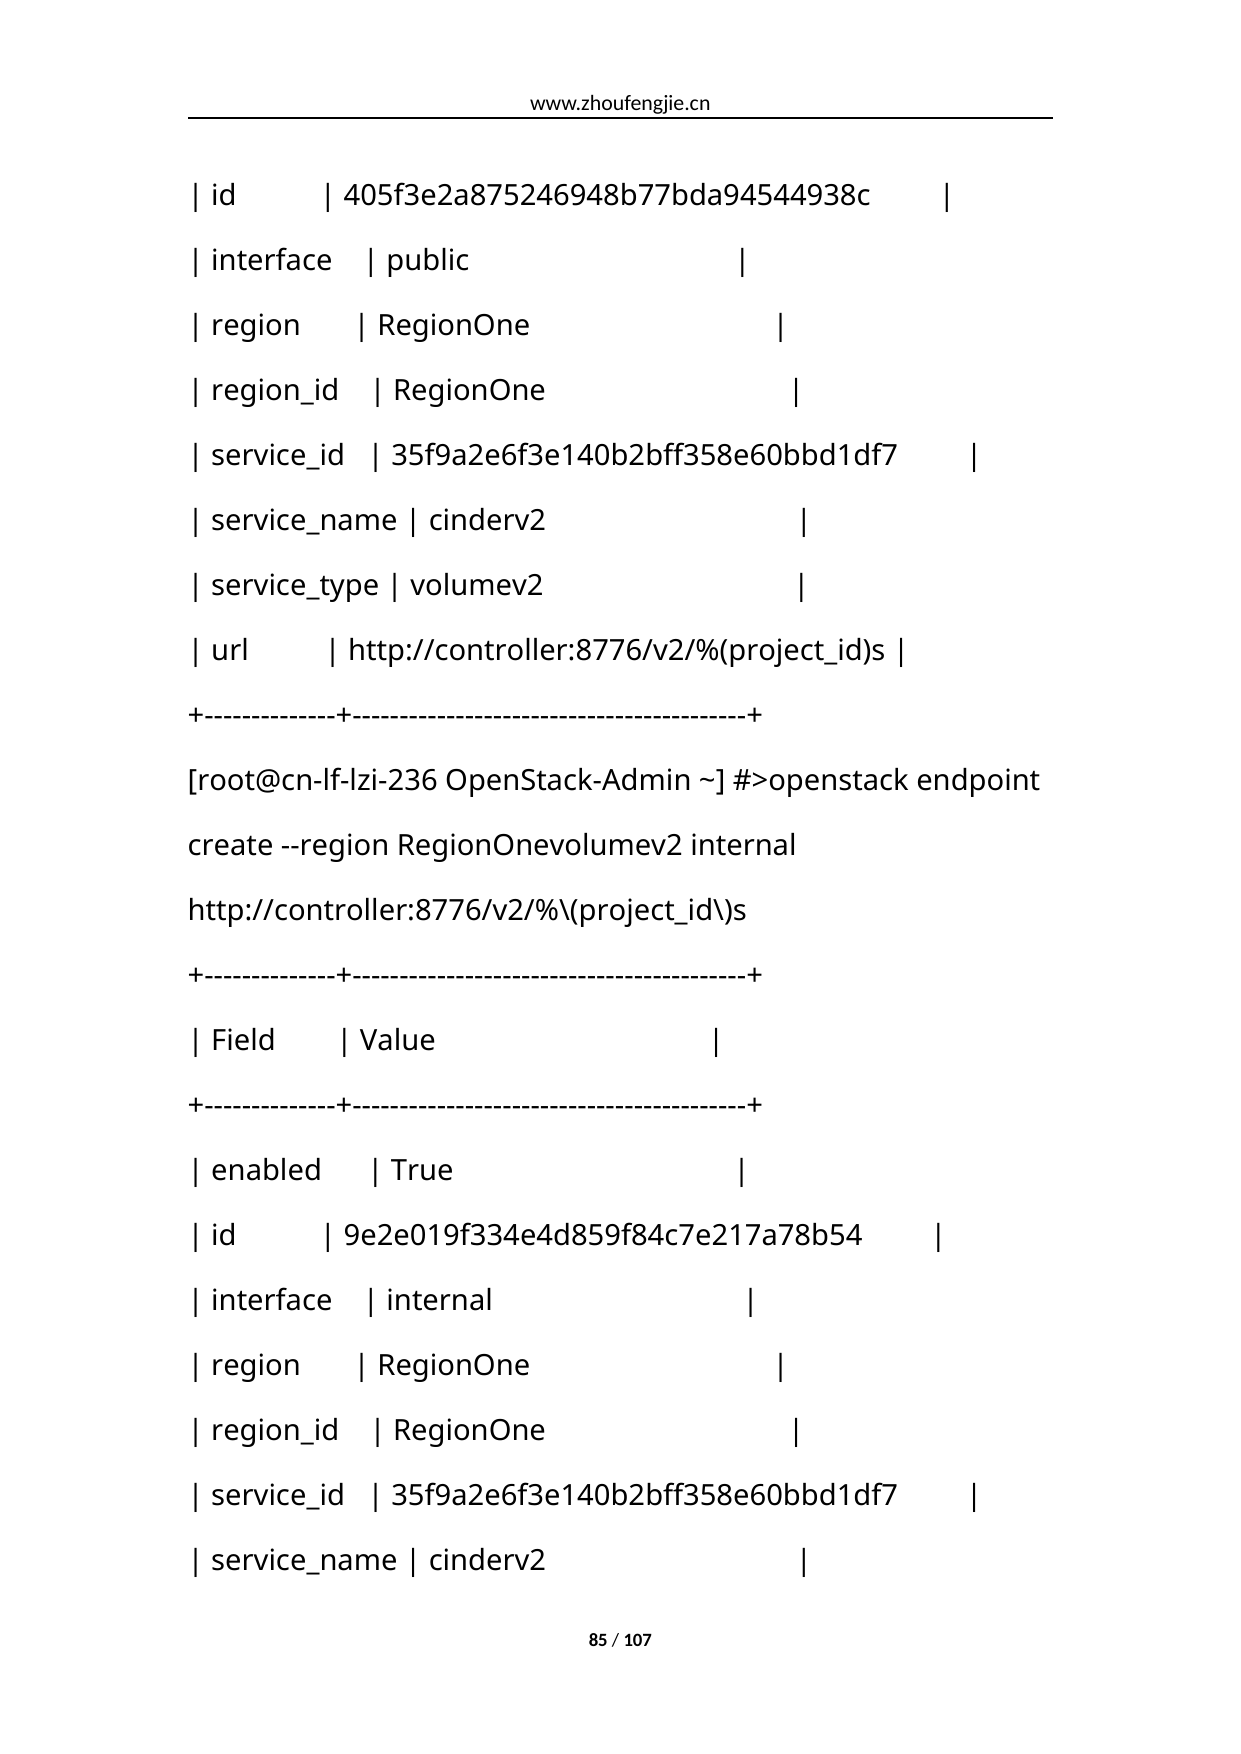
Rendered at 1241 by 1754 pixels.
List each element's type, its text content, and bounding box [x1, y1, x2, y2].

text | service_id | 35f9a2e6f3e140b2bff358e60bbd1df7 | [187, 1462, 1053, 1527]
text | region_id | RegionOne | [187, 1397, 1053, 1462]
text | service_id | 35f9a2e6f3e140b2bff358e60bbd1df7 | [187, 422, 1053, 487]
text | url | http://controller:8776/v2/%(project_id)s | [187, 617, 1053, 682]
text | region_id | RegionOne | [187, 357, 1053, 422]
text | id | 9e2e019f334e4d859f84c7e217a78b54 | [187, 1202, 1053, 1267]
text | service_name | cinderv2 | [187, 487, 1053, 552]
text | region | RegionOne | [187, 1332, 1053, 1397]
text [root@cn-lf-lzi-236 OpenStack-Admin ~] #>openstack endpoint create --region RegionOnevolumev2 internal http://controller:8776/v2/%\(project_id\)s [187, 747, 1053, 942]
text | enabled | True | [187, 1137, 1053, 1202]
text +--------------+------------------------------------------+ [187, 1072, 1053, 1137]
text | interface | internal | [187, 1267, 1053, 1332]
text | Field | Value | [187, 1007, 1053, 1072]
text | interface | public | [187, 227, 1053, 292]
text +--------------+------------------------------------------+ [187, 942, 1053, 1007]
text | service_type | volumev2 | [187, 552, 1053, 617]
text | region | RegionOne | [187, 292, 1053, 357]
text +--------------+------------------------------------------+ [187, 682, 1053, 747]
text | id | 405f3e2a875246948b77bda94544938c | [187, 162, 1053, 227]
text | service_name | cinderv2 | [187, 1527, 1053, 1592]
